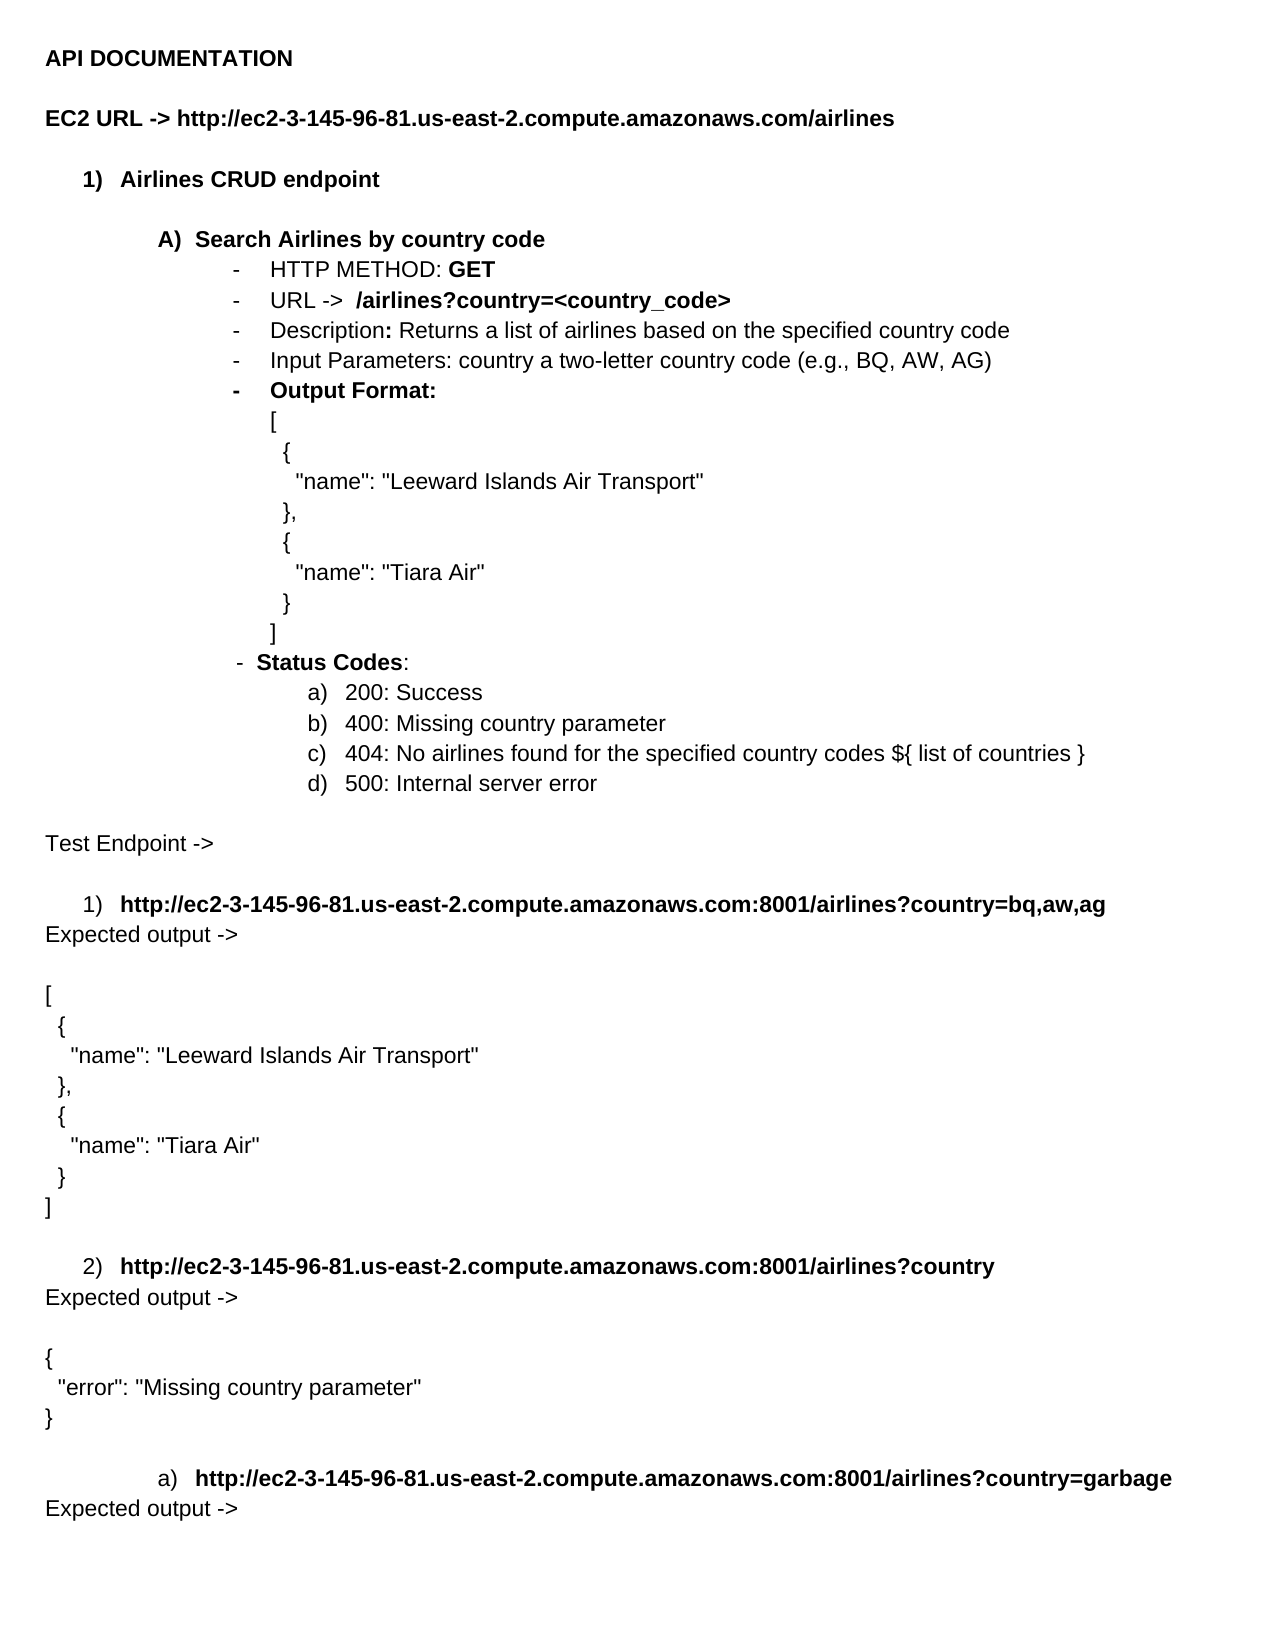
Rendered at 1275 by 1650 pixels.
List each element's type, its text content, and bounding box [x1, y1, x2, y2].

text { [45, 1344, 1230, 1370]
text API DOCUMENTATION [45, 45, 1230, 71]
text Expected output -> [45, 1283, 1230, 1310]
list 400: Missing country parameter [307, 709, 1230, 736]
text }, [270, 498, 1230, 524]
text ] [45, 1193, 1230, 1219]
list Input Parameters: country a two-letter country code (e.g., BQ, AW, AG) [232, 347, 1230, 373]
list http://ec2-3-145-96-81.us-east-2.compute.amazonaws.com:8001/airlines?country=bq,aw,ag [82, 891, 1230, 917]
text { [45, 1102, 1230, 1128]
text "name": "Leeward Islands Air Transport" [45, 1042, 1230, 1068]
list URL -> /airlines?country=<country_code> [232, 287, 1230, 313]
text { [270, 438, 1230, 464]
text [ [270, 407, 1230, 434]
text { [45, 1012, 1230, 1038]
text [ [45, 981, 1230, 1008]
list HTTP METHOD: GET [232, 256, 1230, 283]
text - Status Codes: [45, 649, 1230, 675]
text EC2 URL -> http://ec2-3-145-96-81.us-east-2.compute.amazonaws.com/airlines [45, 105, 1230, 132]
text }, [45, 1072, 1230, 1098]
list Output Format: [232, 377, 1230, 403]
list Description: Returns a list of airlines based on the specified country code [232, 317, 1230, 343]
text { [270, 528, 1230, 554]
list Search Airlines by country code [157, 226, 1230, 252]
list 404: No airlines found for the specified country codes ${ list of countries } [307, 740, 1230, 766]
list 200: Success [307, 679, 1230, 706]
list Airlines CRUD endpoint [82, 166, 1230, 192]
list http://ec2-3-145-96-81.us-east-2.compute.amazonaws.com:8001/airlines?country=garbage [157, 1465, 1230, 1491]
text ] [270, 619, 1230, 645]
text } [270, 589, 1230, 615]
text "error": "Missing country parameter" [45, 1374, 1230, 1400]
list http://ec2-3-145-96-81.us-east-2.compute.amazonaws.com:8001/airlines?country [82, 1253, 1230, 1279]
text "name": "Tiara Air" [270, 558, 1230, 585]
text Expected output -> [45, 1495, 1230, 1521]
list 500: Internal server error [307, 770, 1230, 796]
text Test Endpoint -> [45, 830, 1230, 857]
text } [45, 1404, 1230, 1431]
text "name": "Leeward Islands Air Transport" [270, 468, 1230, 494]
text "name": "Tiara Air" [45, 1132, 1230, 1159]
text } [45, 1163, 1230, 1189]
text Expected output -> [45, 921, 1230, 947]
